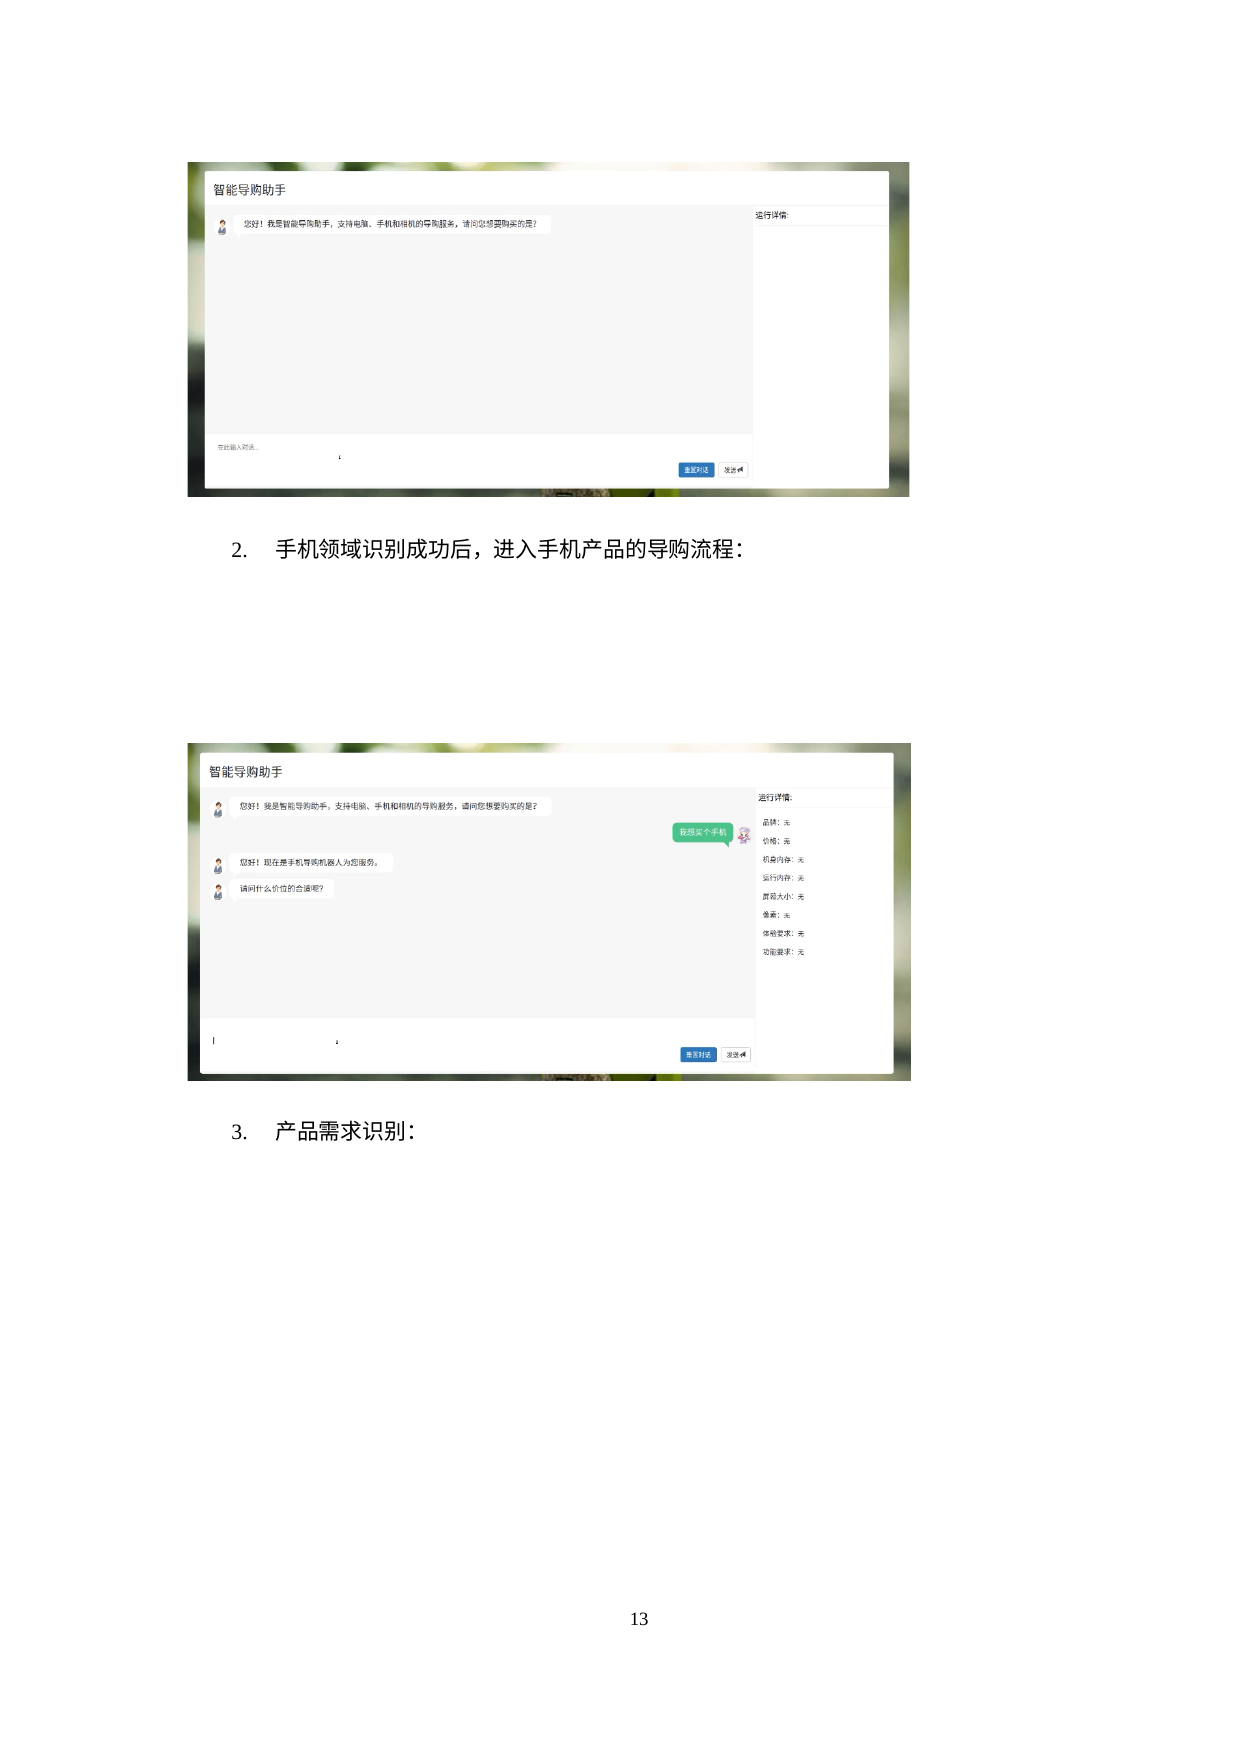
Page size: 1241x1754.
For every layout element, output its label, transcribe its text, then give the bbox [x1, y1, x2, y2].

list 产品需求识别： [187, 1113, 1053, 1146]
picture [187, 743, 911, 1081]
picture [187, 162, 910, 497]
